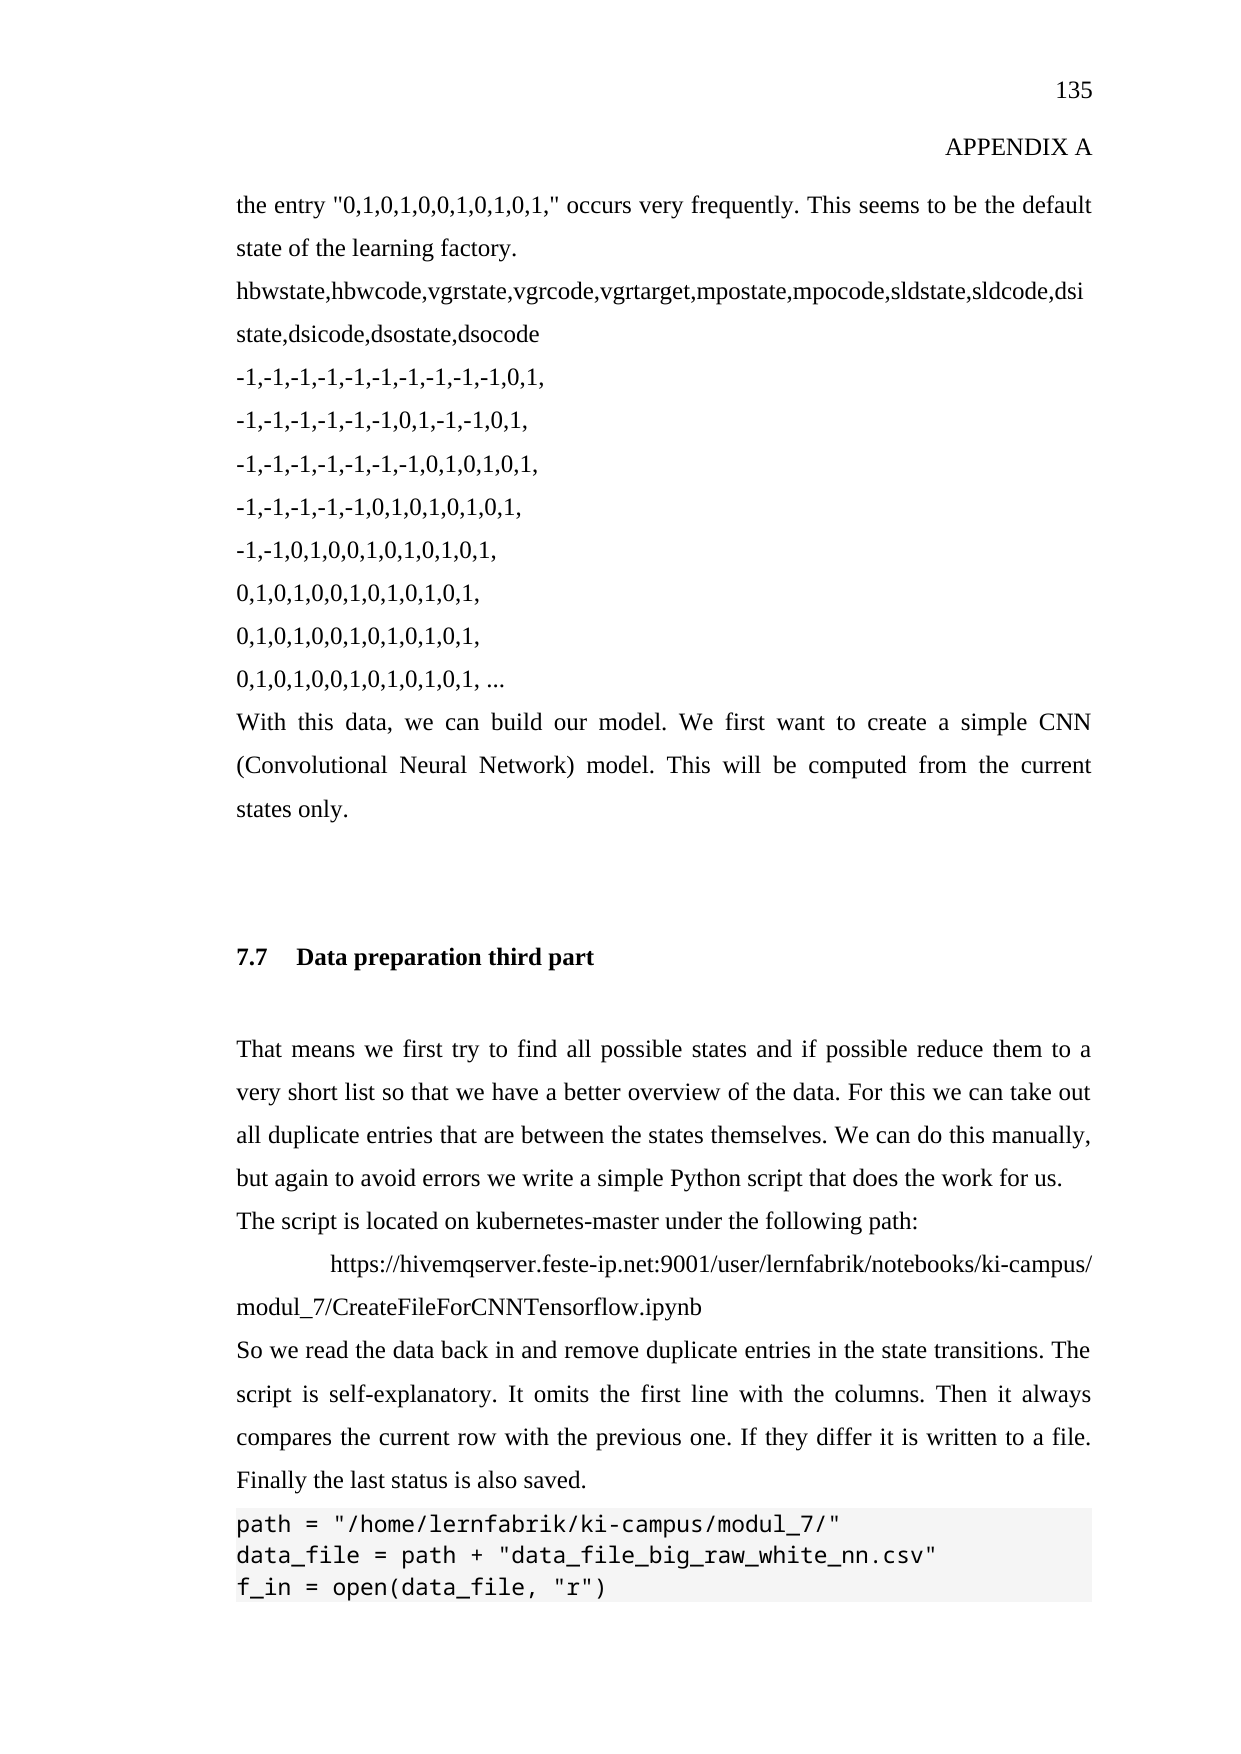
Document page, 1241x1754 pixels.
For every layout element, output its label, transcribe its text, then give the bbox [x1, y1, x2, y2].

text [236, 1508, 1092, 1602]
text 0,1,0,1,0,0,1,0,1,0,1,0,1, [236, 621, 1092, 650]
text -1,-1,-1,-1,-1,-1,-1,-1,-1,-1,0,1, [236, 362, 1092, 391]
text -1,-1,-1,-1,-1,0,1,0,1,0,1,0,1, [236, 492, 1092, 521]
text hbwstate,hbwcode,vgrstate,vgrcode,vgrtarget,mpostate,mpocode,sldstate,sldcode,dsistate,dsicode,dsostate,dsocode [236, 276, 1092, 348]
text The script is located on kubernetes-master under the following path: [236, 1206, 1092, 1235]
text https://hivemqserver.feste-ip.net:9001/user/lernfabrik/notebooks/ki-campus/modul_7/CreateFileForCNNTensorflow.ipynb [236, 1249, 1092, 1321]
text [236, 190, 1092, 262]
text With this data, we can build our model. We first want to create a simple CNN (Convolutional Neural Network) model. This will be computed from the current states only. [236, 707, 1092, 822]
text So we read the data back in and remove duplicate entries in the state transitions. The script is self-explanatory. It omits the first line with the columns. Then it always compares the current row with the previous one. If they differ it is written to a file. Finally the last status is also saved. [236, 1336, 1092, 1494]
text 0,1,0,1,0,0,1,0,1,0,1,0,1, ... [236, 664, 1092, 693]
text -1,-1,0,1,0,0,1,0,1,0,1,0,1, [236, 535, 1092, 564]
subtitle Data preparation third part [236, 942, 1092, 971]
text -1,-1,-1,-1,-1,-1,0,1,-1,-1,0,1, [236, 406, 1092, 434]
text That means we first try to find all possible states and if possible reduce them to a very short list so that we have a better overview of the data. For this we can take out all duplicate entries that are between the states themselves. We can do this manually, but again to avoid errors we write a simple Python script that does the work for us. [236, 1034, 1092, 1192]
text 0,1,0,1,0,0,1,0,1,0,1,0,1, [236, 578, 1092, 607]
text -1,-1,-1,-1,-1,-1,-1,0,1,0,1,0,1, [236, 449, 1092, 477]
